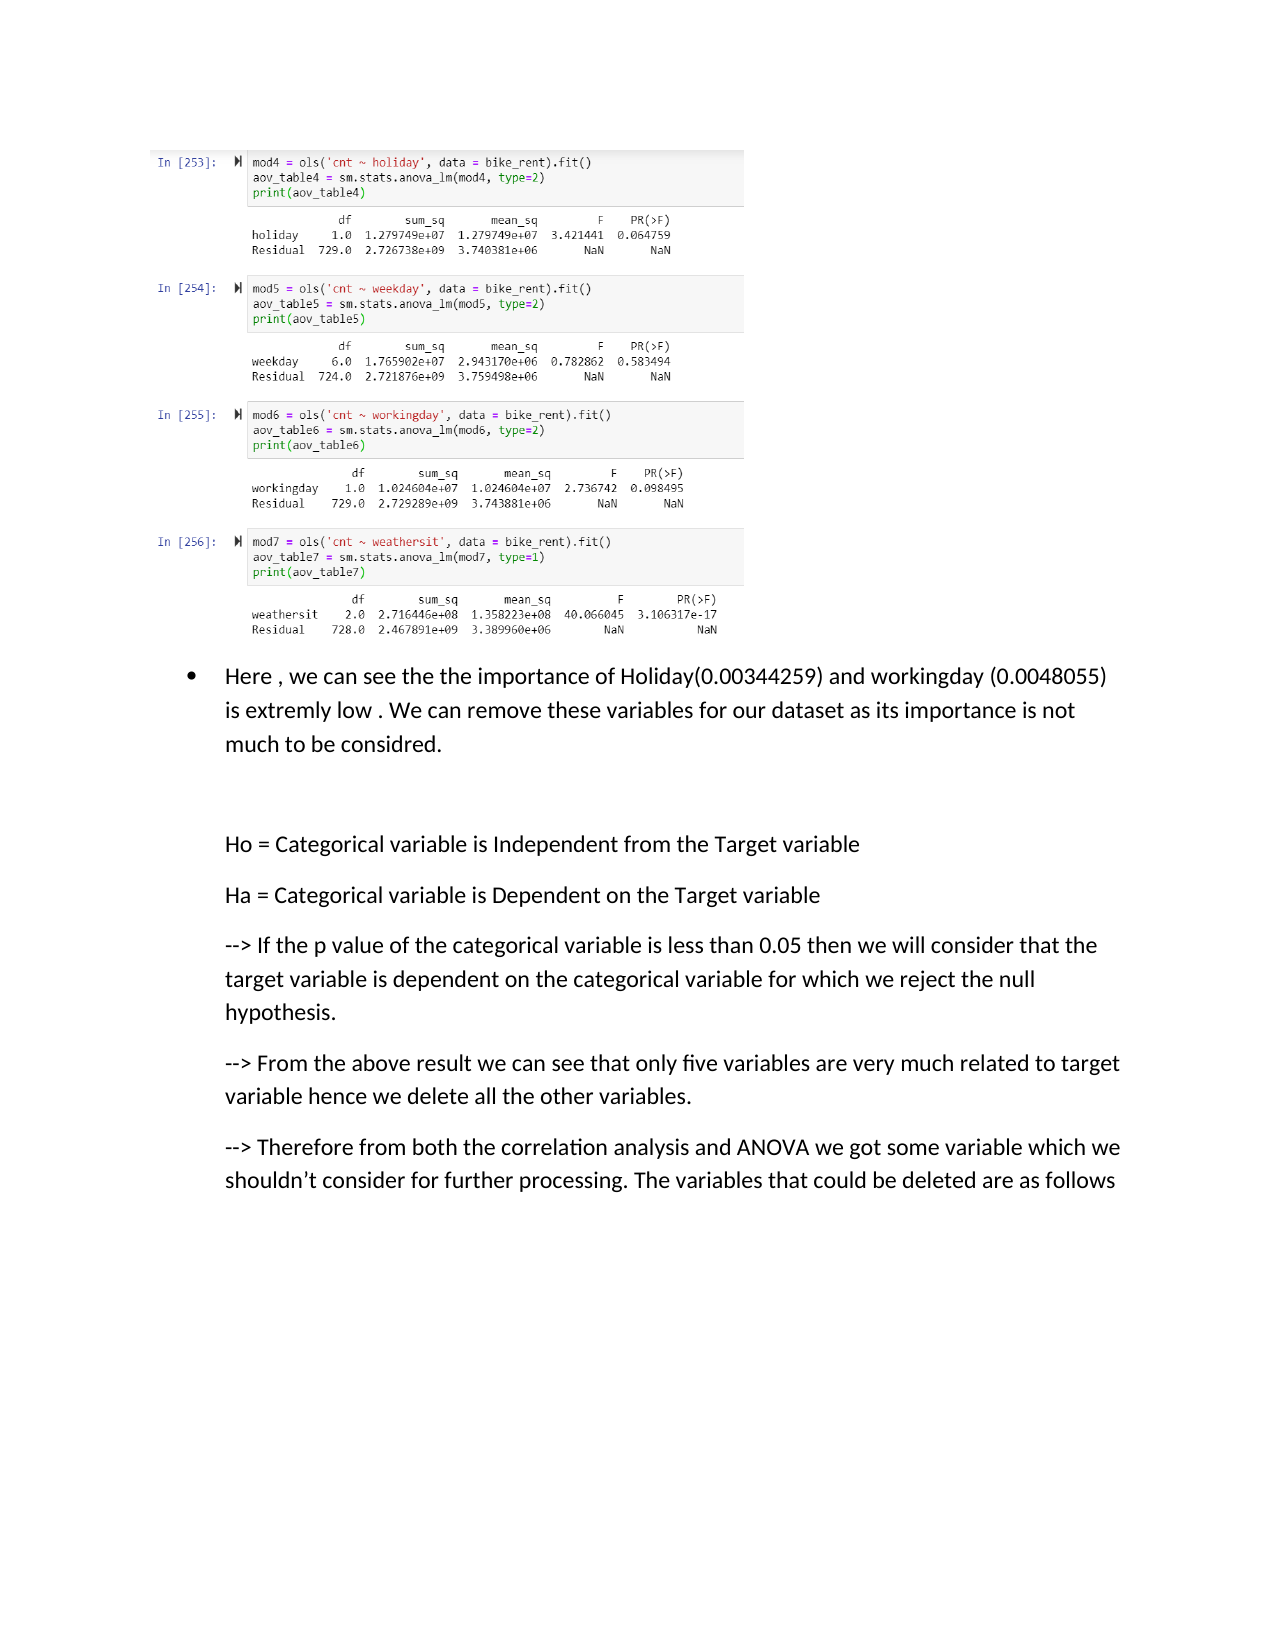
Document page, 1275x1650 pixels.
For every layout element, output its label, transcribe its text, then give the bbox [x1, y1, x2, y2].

text --> If the p value of the categorical variable is less than 0.05 then we will consider that the target variable is dependent on the categorical variable for which we reject the null hypothesis. [225, 930, 1125, 1027]
text --> From the above result we can see that only five variables are very much related to target variable hence we delete all the other variables. [225, 1048, 1125, 1111]
picture [150, 150, 744, 641]
text Ho = Categorical variable is Independent from the Target variable [150, 829, 1125, 859]
text --> Therefore from both the correlation analysis and ANOVA we got some variable which we shouldn’t consider for further processing. The variables that could be deleted are as follows [225, 1132, 1125, 1194]
list Here , we can see the the importance of Holiday(0.00344259) and workingday (0.0048055) is extremly low . We can remove these variables for our dataset as its importance is not much to be considred. [187, 661, 1125, 758]
text Ha = Categorical variable is Dependent on the Target variable [150, 880, 1125, 909]
